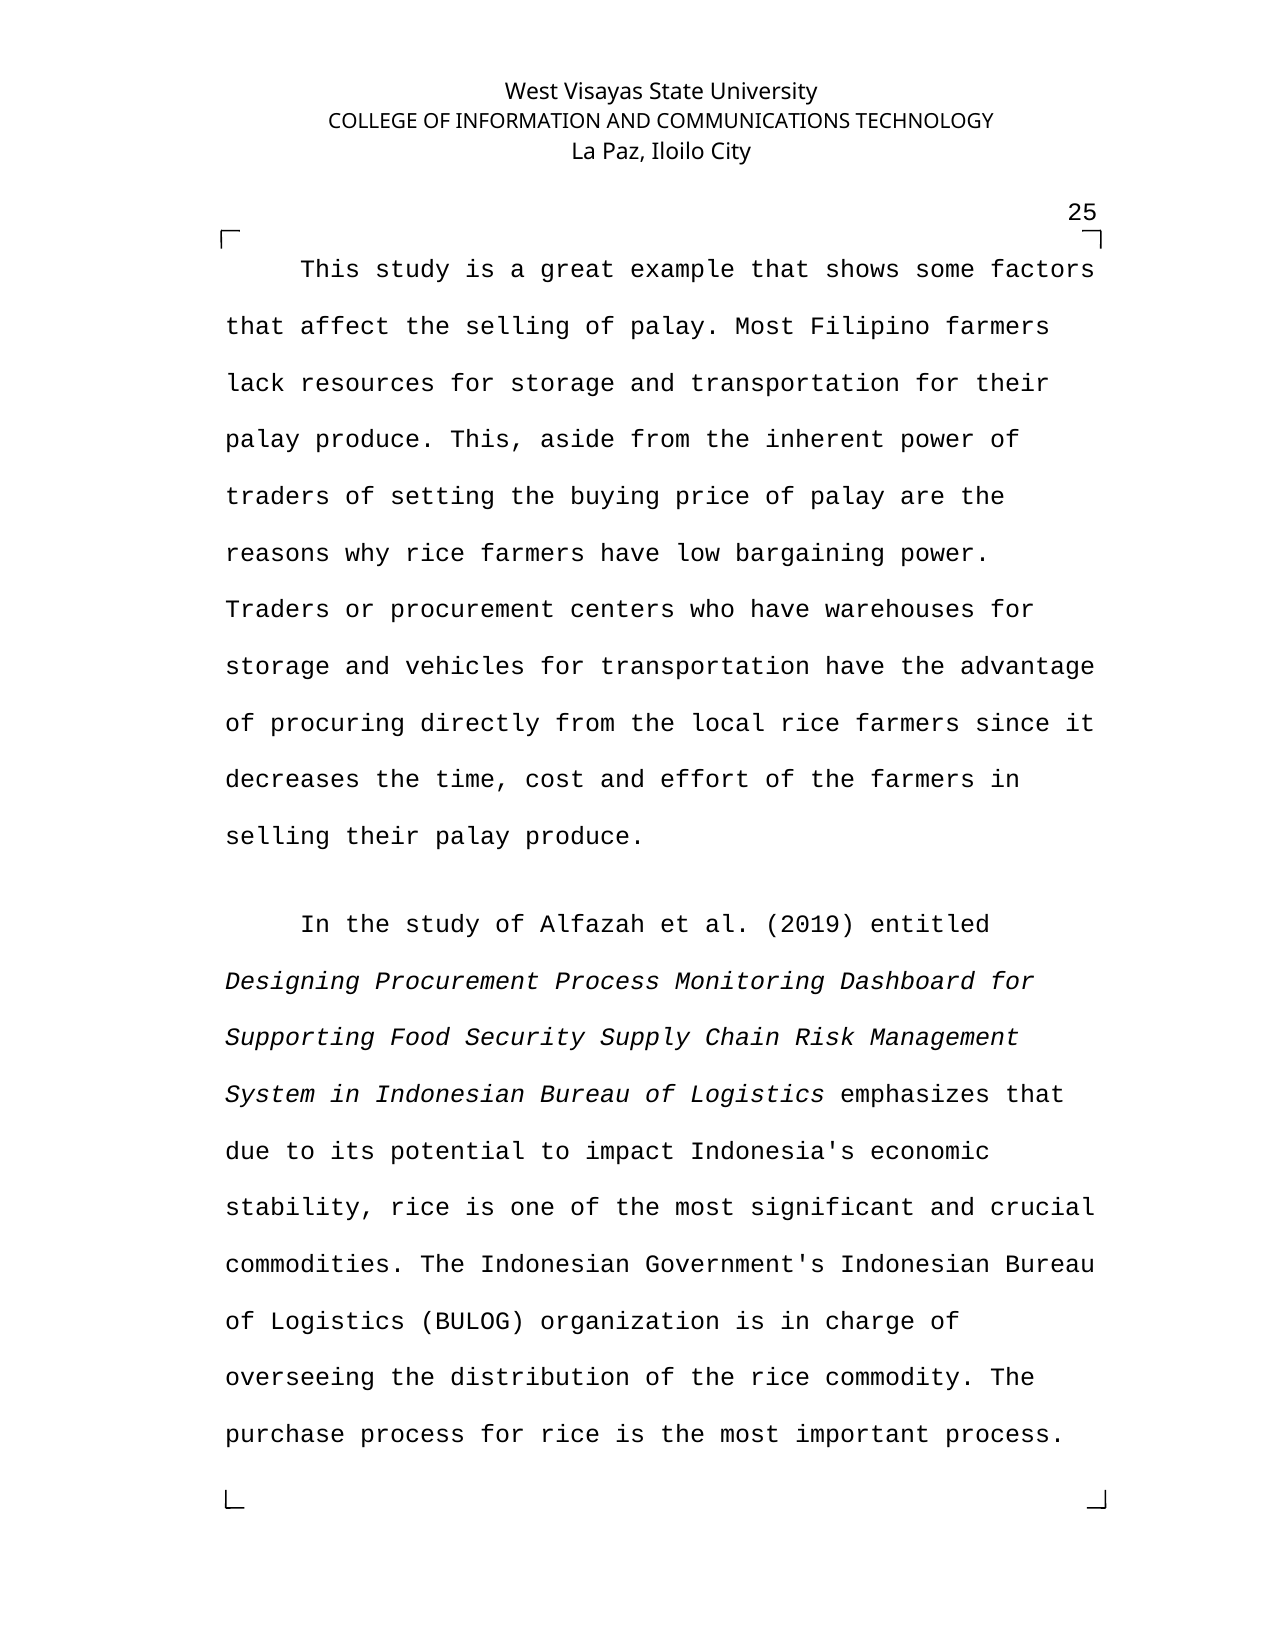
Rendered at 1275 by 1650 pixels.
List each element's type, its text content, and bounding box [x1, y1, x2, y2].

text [225, 912, 1097, 1450]
text This study is a great example that shows some factors that affect the selling of palay. Most Filipino farmers lack resources for storage and transportation for their palay produce. This, aside from the inherent power of traders of setting the buying price of palay are the reasons why rice farmers have low bargaining power. Traders or procurement centers who have warehouses for storage and vehicles for transportation have the advantage of procuring directly from the local rice farmers since it decreases the time, cost and effort of the farmers in selling their palay produce. [225, 257, 1097, 852]
